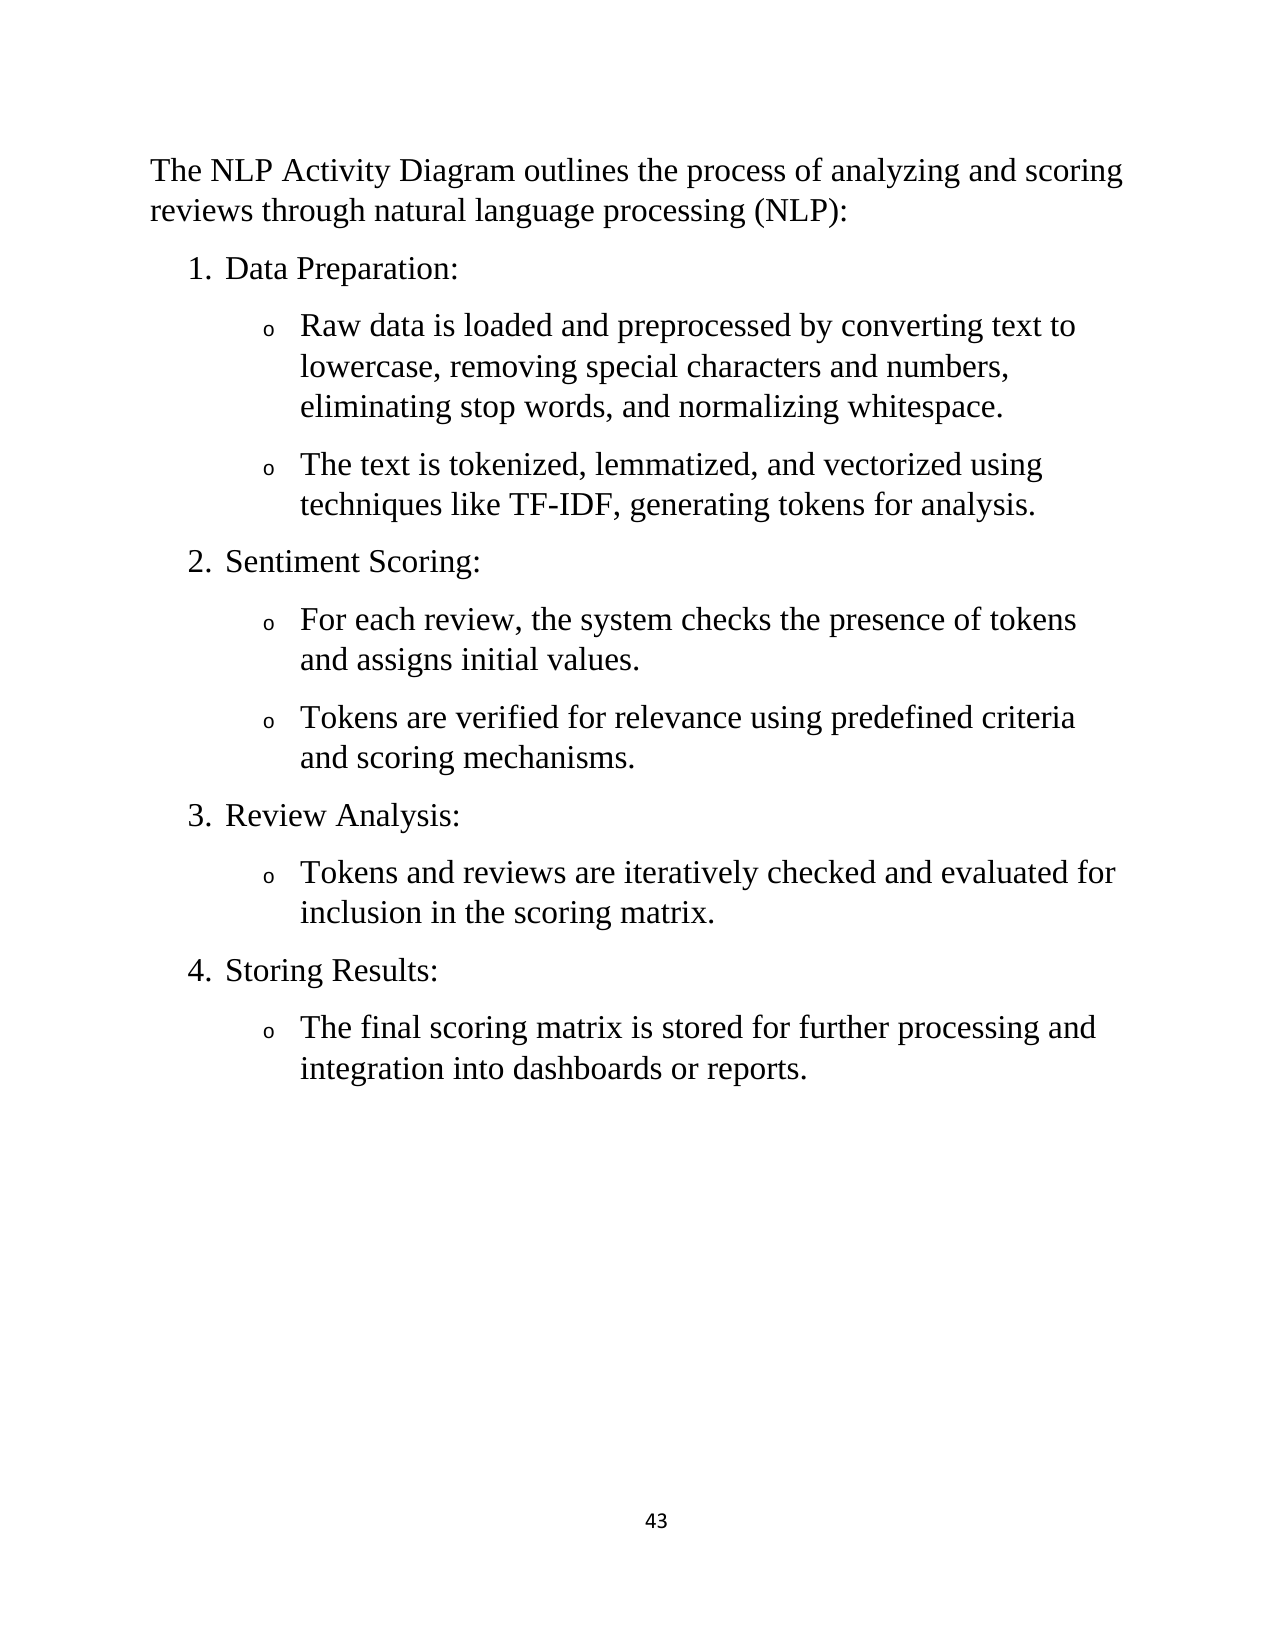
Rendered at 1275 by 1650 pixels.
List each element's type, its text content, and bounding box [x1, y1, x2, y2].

list Raw data is loaded and preprocessed by converting text to lowercase, removing special characters and numbers, eliminating stop words, and normalizing whitespace. [262, 305, 1125, 425]
list The text is tokenized, lemmatized, and vectorized using techniques like TF-IDF, generating tokens for analysis. [262, 444, 1125, 523]
list Tokens are verified for relevance using predefined criteria and scoring mechanisms. [262, 697, 1125, 776]
list Data Preparation: [187, 248, 1125, 286]
list Review Analysis: [187, 795, 1125, 833]
list For each review, the system checks the presence of tokens and assigns initial values. [262, 599, 1125, 678]
list The final scoring matrix is stored for further processing and integration into dashboards or reports. [262, 1007, 1125, 1086]
text The NLP Activity Diagram outlines the process of analyzing and scoring reviews through natural language processing (NLP): [150, 150, 1125, 229]
list Tokens and reviews are iteratively checked and evaluated for inclusion in the scoring matrix. [262, 852, 1125, 931]
list Storing Results: [187, 950, 1125, 988]
list Sentiment Scoring: [187, 542, 1125, 580]
